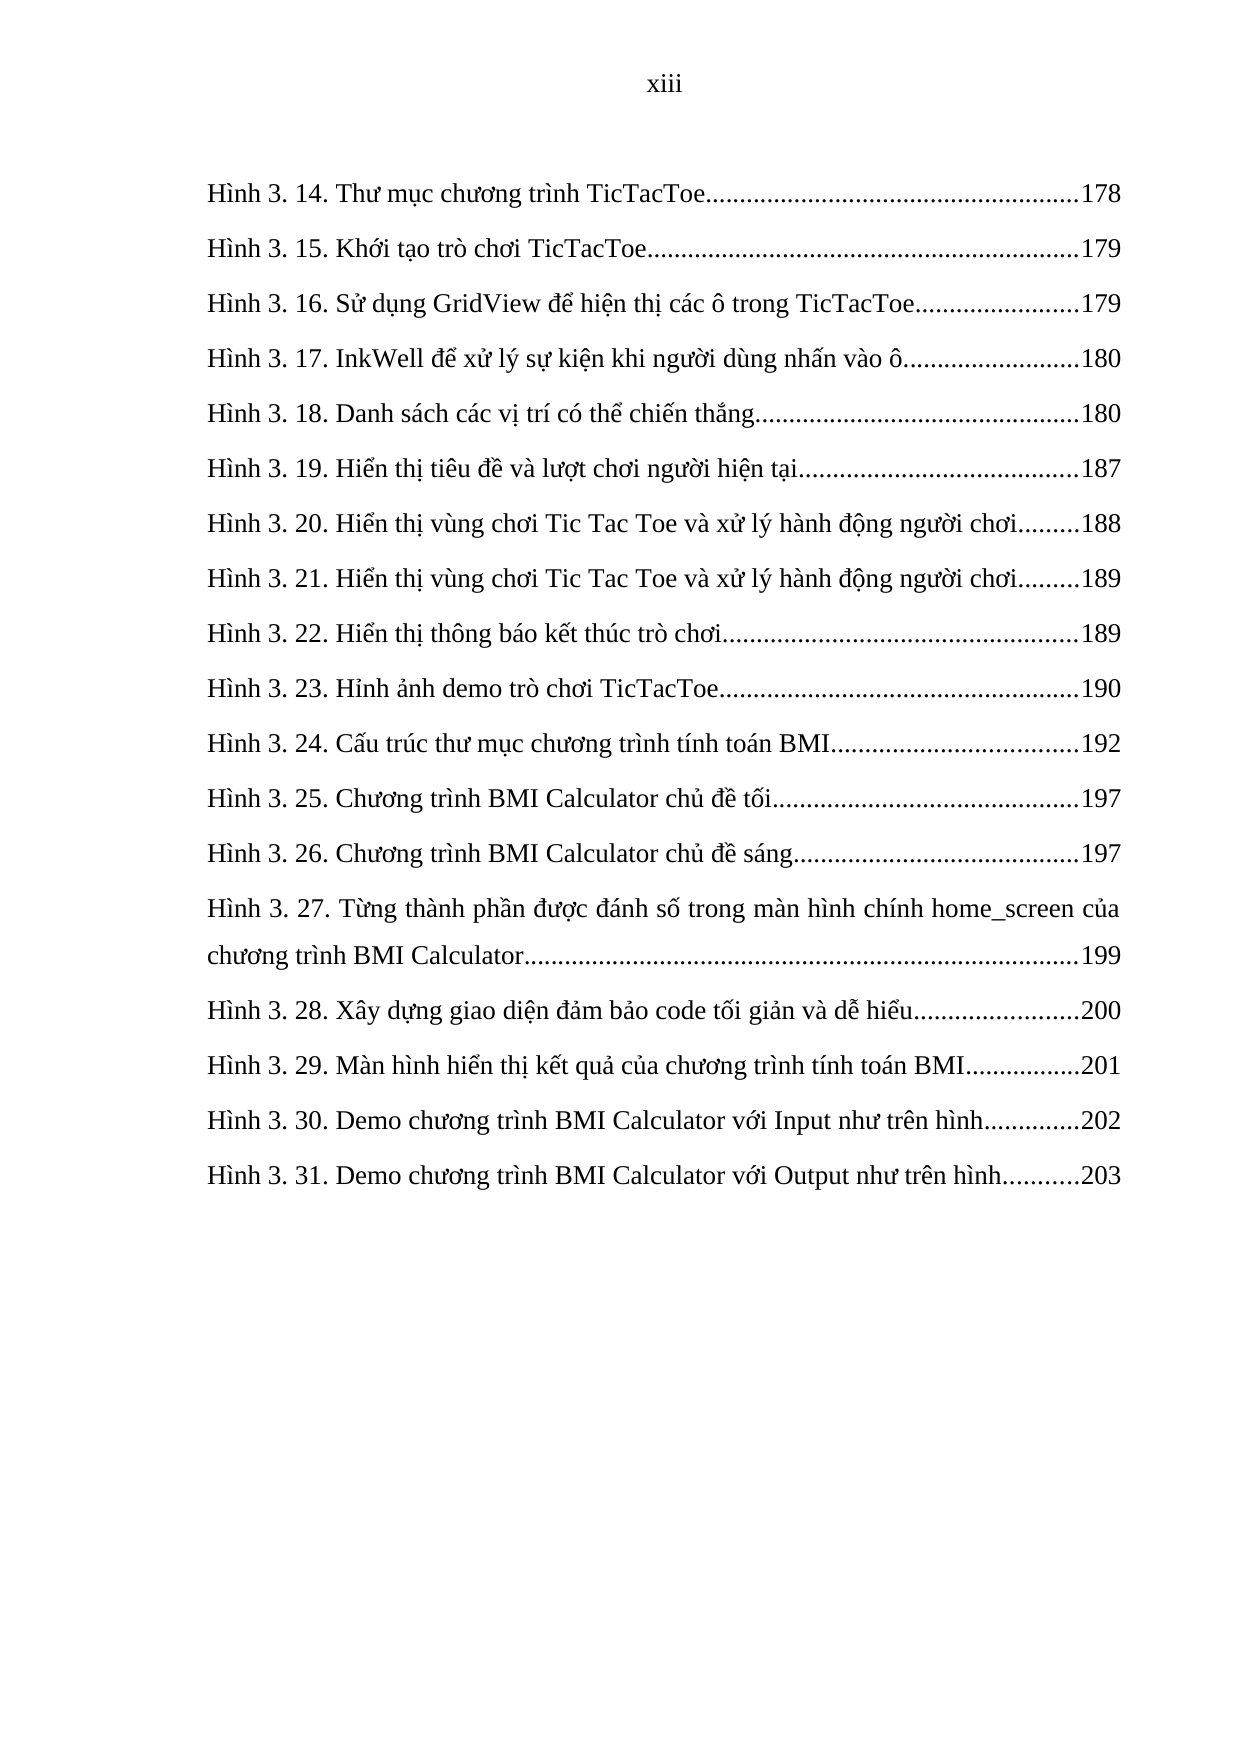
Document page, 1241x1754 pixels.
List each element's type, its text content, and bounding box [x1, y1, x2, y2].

text Hình 3. 19. Hiển thị tiêu đề và lượt chơi người hiện tại 187 [207, 452, 1122, 483]
text Hình 3. 18. Danh sách các vị trí có thể chiến thắng. 180 [207, 397, 1122, 428]
text Hình 3. 21. Hiển thị vùng chơi Tic Tac Toe và xử lý hành động người chơi 189 [207, 562, 1122, 593]
text Hình 3. 14. Thư mục chương trình TicTacToe 178 [207, 177, 1122, 208]
text Hình 3. 31. Demo chương trình BMI Calculator với Output như trên hình 203 [207, 1159, 1122, 1190]
text Hình 3. 29. Màn hình hiển thị kết quả của chương trình tính toán BMI 201 [207, 1049, 1122, 1080]
text Hình 3. 22. Hiển thị thông báo kết thúc trò chơi. 189 [207, 617, 1122, 648]
text Hình 3. 26. Chương trình BMI Calculator chủ đề sáng 197 [207, 837, 1122, 868]
text Hình 3. 20. Hiển thị vùng chơi Tic Tac Toe và xử lý hành động người chơi 188 [207, 507, 1122, 538]
text Hình 3. 15. Khới tạo trò chơi TicTacToe 179 [207, 232, 1122, 263]
text Hình 3. 25. Chương trình BMI Calculator chủ đề tối 197 [207, 782, 1122, 813]
text Hình 3. 17. InkWell để xử lý sự kiện khi người dùng nhấn vào ô. 180 [207, 342, 1122, 373]
text Hình 3. 30. Demo chương trình BMI Calculator với Input như trên hình 202 [207, 1104, 1122, 1135]
text Hình 3. 24. Cấu trúc thư mục chương trình tính toán BMI 192 [207, 727, 1122, 758]
text Hình 3. 27. Từng thành phần được đánh số trong màn hình chính home_screen của chương trình BMI Calculator 199 [207, 892, 1122, 970]
text Hình 3. 23. Hỉnh ảnh demo trò chơi TicTacToe 190 [207, 672, 1122, 703]
text Hình 3. 16. Sử dụng GridView để hiện thị các ô trong TicTacToe 179 [207, 287, 1122, 318]
text Hình 3. 28. Xây dựng giao diện đảm bảo code tối giản và dễ hiểu 200 [207, 994, 1122, 1025]
